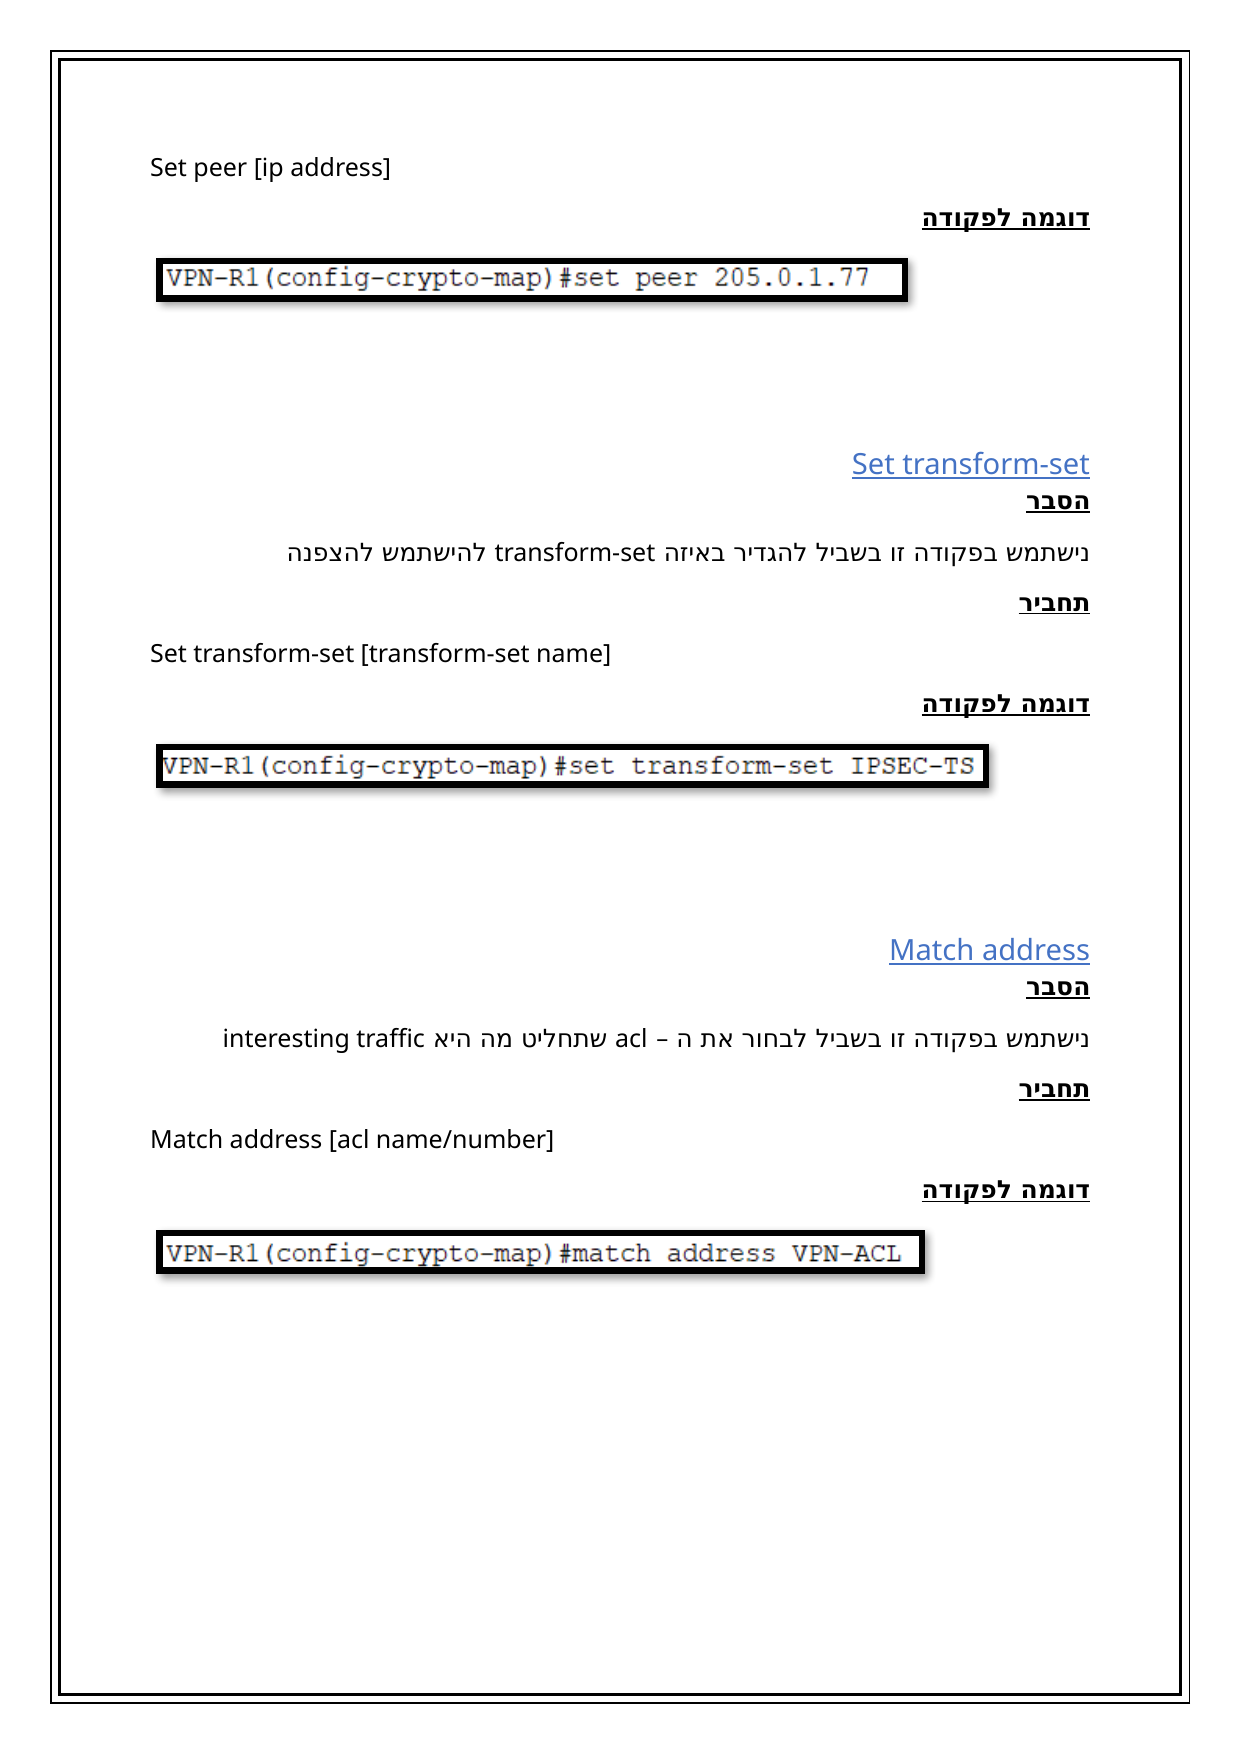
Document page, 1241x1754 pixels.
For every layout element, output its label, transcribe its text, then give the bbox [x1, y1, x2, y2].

text Match address [acl name/number] [150, 1122, 1090, 1156]
subtitle Set transform-set [150, 443, 1090, 483]
text תחביר [150, 588, 1090, 617]
text דוגמה לפקודה [150, 1176, 1090, 1205]
subtitle Match address [150, 929, 1090, 969]
text דוגמה לפקודה [150, 689, 1090, 719]
text נישתמש בפקודה זו בשביל להגדיר באיזה transform-set להישתמש להצפנה [150, 534, 1090, 568]
picture [163, 750, 983, 781]
text Set transform-set [transform-set name] [150, 636, 1090, 670]
text דוגמה לפקודה [150, 203, 1090, 233]
picture [163, 1236, 919, 1267]
text Set peer [ip address] [150, 150, 1090, 184]
text תחביר [150, 1074, 1090, 1103]
picture [163, 264, 902, 295]
text נישתמש בפקודה זו בשביל לבחור את ה – acl שתחליט מה היא interesting traffic [150, 1021, 1090, 1054]
text הסבר [150, 486, 1090, 516]
text הסבר [150, 972, 1090, 1002]
